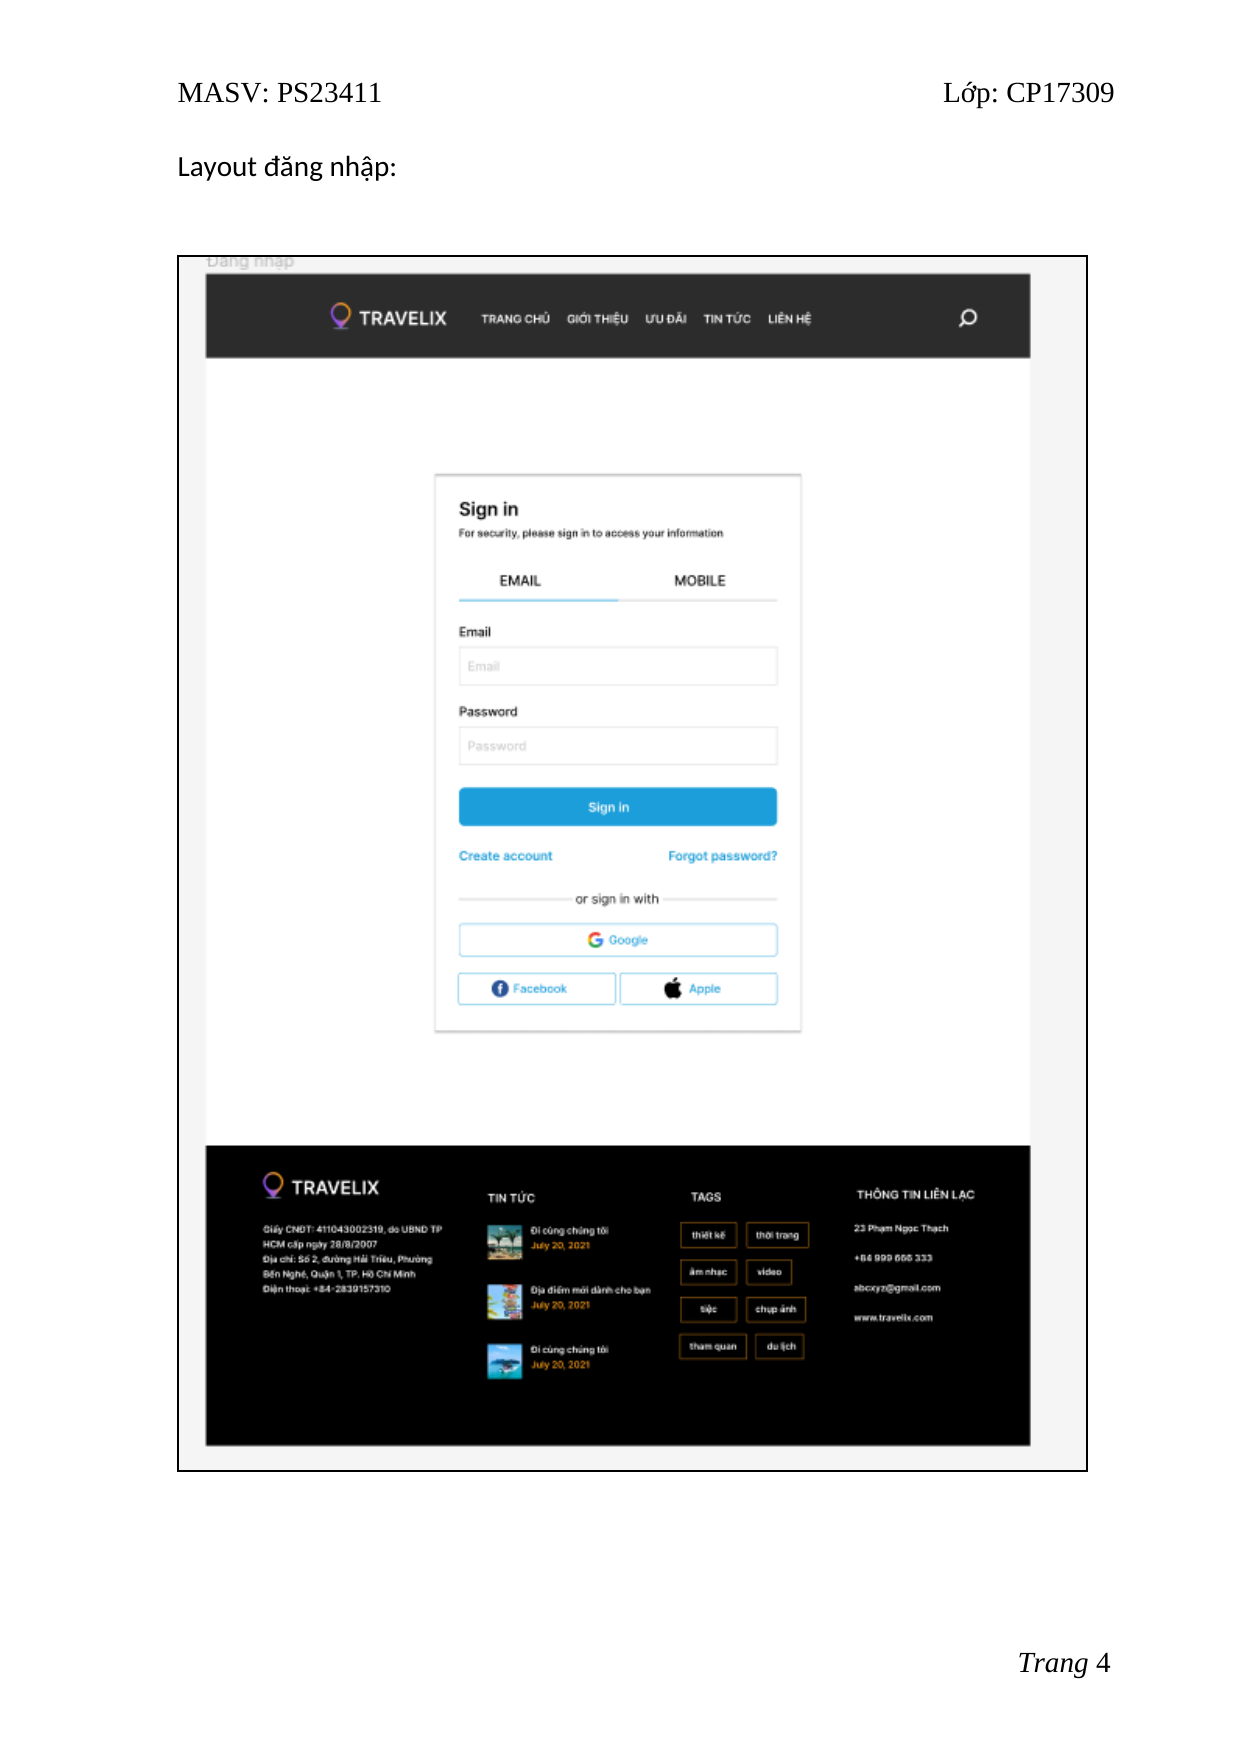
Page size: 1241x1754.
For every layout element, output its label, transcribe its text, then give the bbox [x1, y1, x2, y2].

text Layout đăng nhập: [177, 148, 1110, 183]
picture [179, 257, 1086, 1470]
